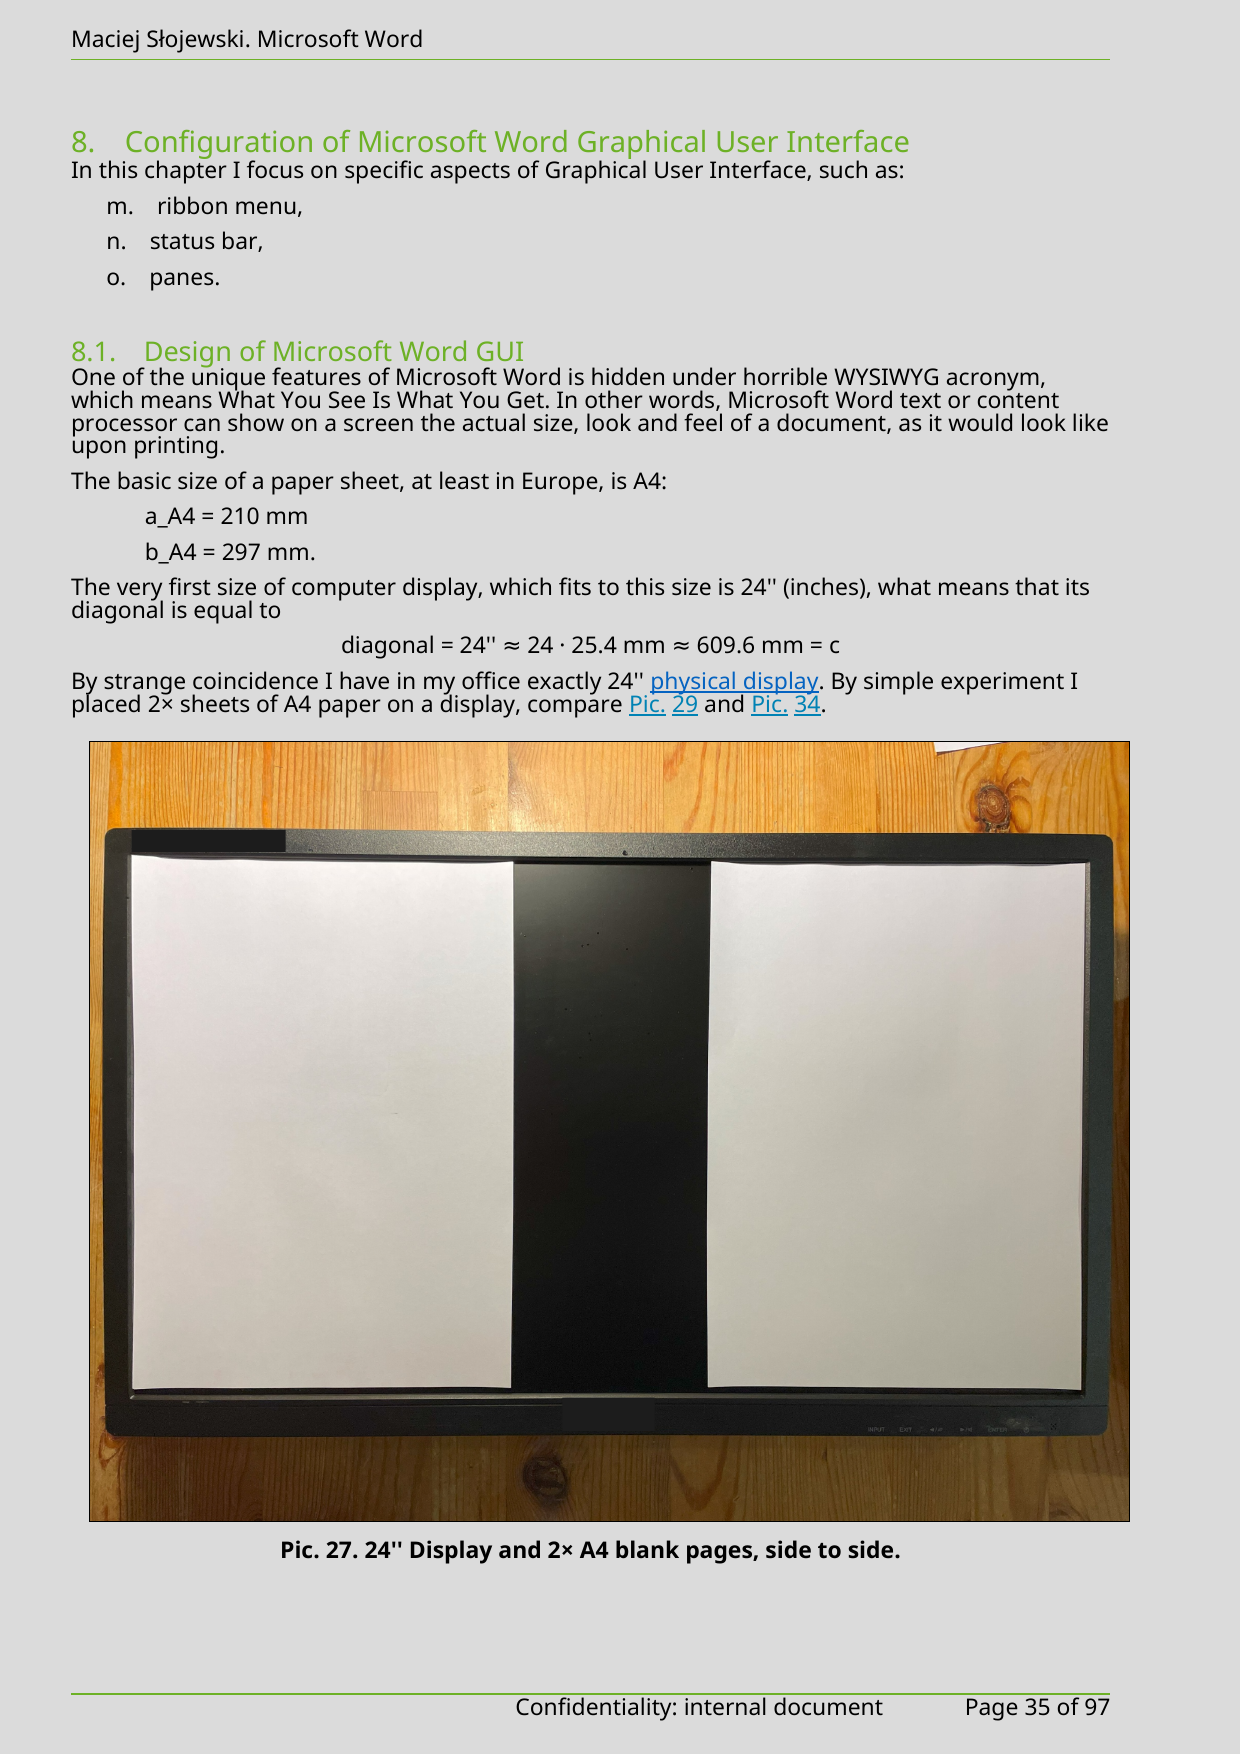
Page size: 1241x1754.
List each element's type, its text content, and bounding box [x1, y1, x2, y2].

text The very first size of computer display, which fits to this size is 24'' (inches), what means that its diagonal is equal to [71, 577, 1110, 623]
list panes. [106, 267, 1110, 290]
subtitle Configuration of Microsoft Word Graphical User Interface [71, 121, 1110, 161]
text Pic. 27. 24'' Display and 2× A4 blank pages, side to side. [source: IMG_2035_24Display_BlankPage.HEIC ] [71, 1540, 1110, 1563]
list status bar, [106, 231, 1110, 254]
text One of the unique features of Microsoft Word is hidden under horrible WYSIWYG acronym, which means What You See Is What You Get. In other words, Microsoft Word text or content processor can show on a screen the actual size, look and feel of a document, as it would look like upon printing. [71, 367, 1110, 458]
text By strange coincidence I have in my office exactly 24'' physical display. By simple experiment I placed 2× sheets of A4 paper on a display, compare Pic. 29 and Pic. 34. [71, 671, 1110, 717]
text a_A4 = 210 mm [71, 506, 1110, 529]
text The basic size of a paper sheet, at least in Europe, is A4: [71, 471, 1110, 494]
subtitle Design of Microsoft Word GUI [71, 340, 1110, 367]
text b_A4 = 297 mm. [71, 542, 1110, 565]
list ribbon menu, [106, 196, 1110, 219]
text In this chapter I focus on specific aspects of Graphical User Interface, such as: [71, 161, 1110, 183]
text diagonal = 24'' ≈ 24 · 25.4 mm ≈ 609.6 mm = c [71, 636, 1110, 658]
picture [91, 742, 1129, 1521]
